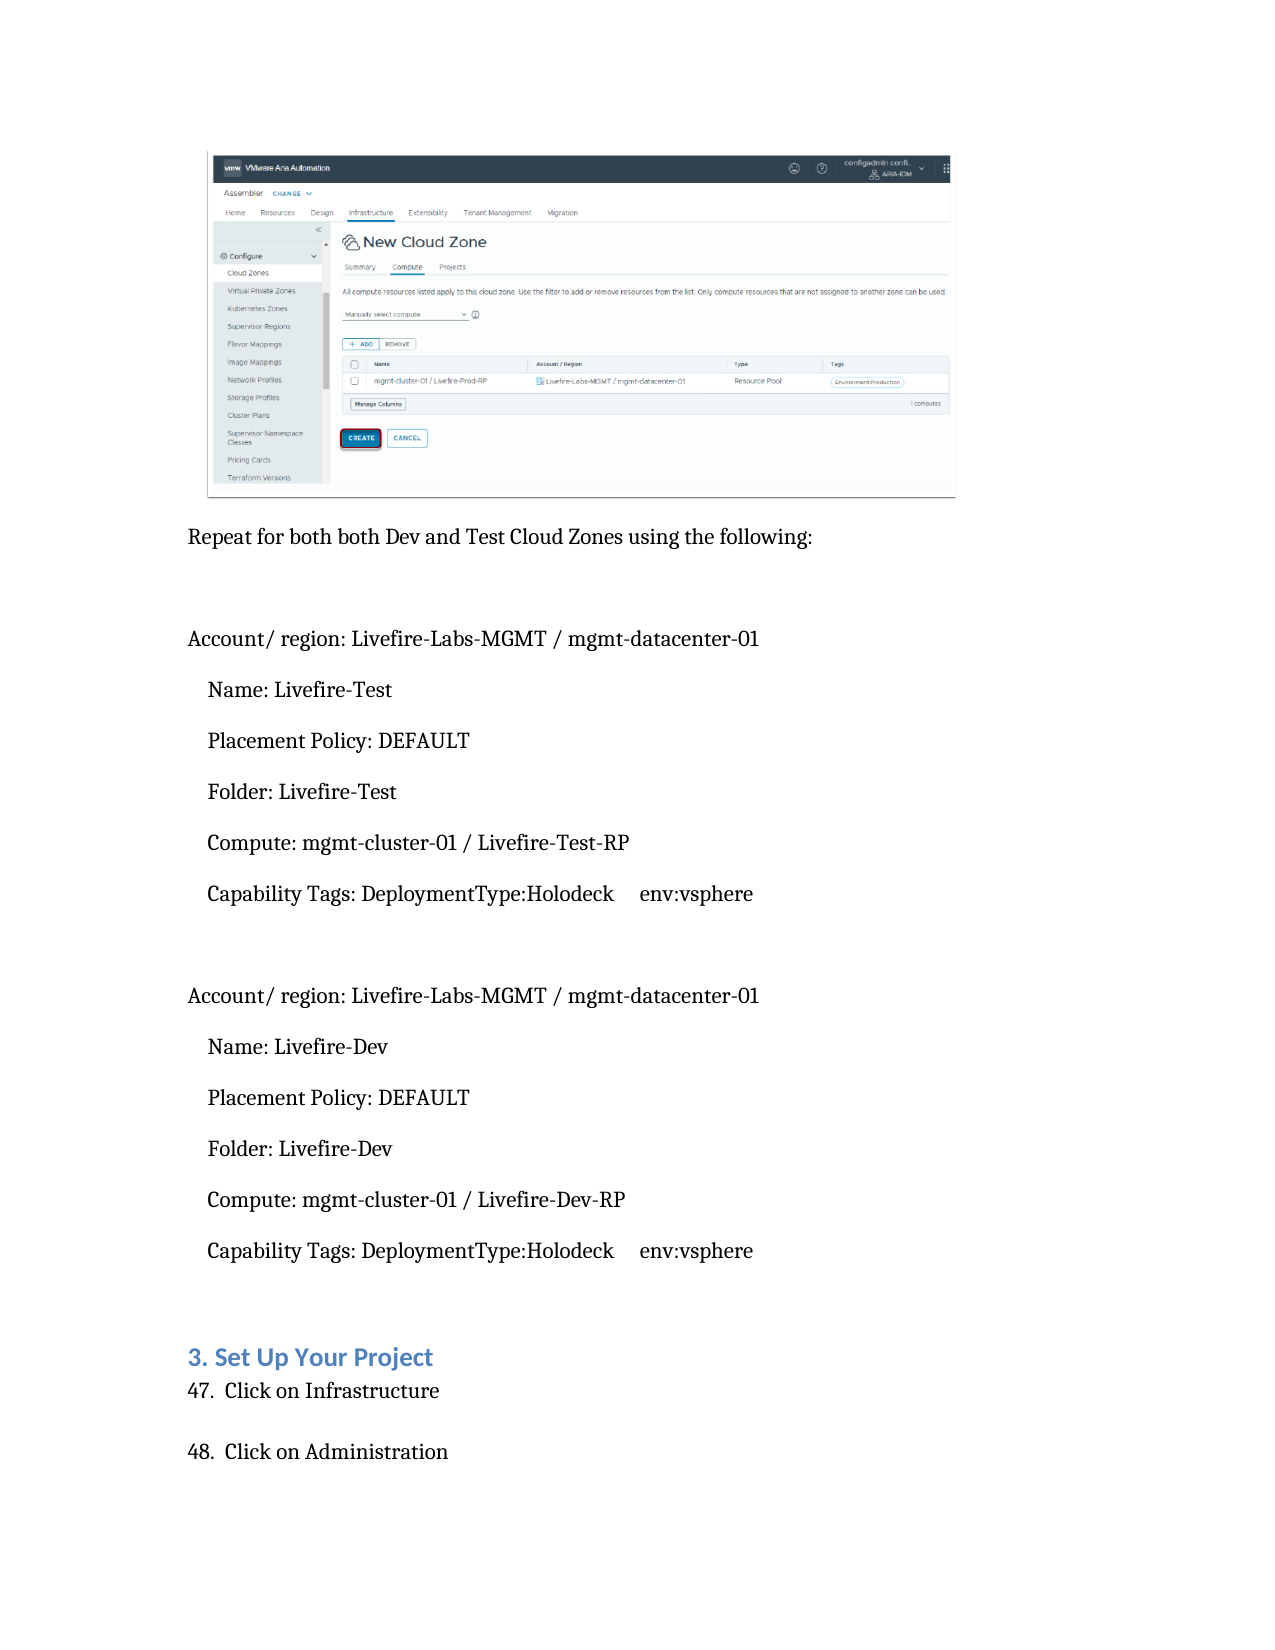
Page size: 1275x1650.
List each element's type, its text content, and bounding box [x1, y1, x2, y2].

text Account/ region: Livefire-Labs-MGMT / mgmt-datacenter-01 [187, 626, 1087, 652]
text Placement Policy: DEFAULT [187, 728, 1087, 754]
picture [206, 150, 957, 499]
list Click on Administration [187, 1439, 1087, 1495]
text Compute: mgmt-cluster-01 / Livefire-Test-RP [187, 830, 1087, 856]
text Folder: Livefire-Test [187, 779, 1087, 805]
text Folder: Livefire-Dev [187, 1136, 1087, 1163]
text Repeat for both both Dev and Test Cloud Zones using the following: [187, 524, 1087, 550]
text Compute: mgmt-cluster-01 / Livefire-Dev-RP [187, 1187, 1087, 1214]
text Placement Policy: DEFAULT [187, 1085, 1087, 1112]
text Account/ region: Livefire-Labs-MGMT / mgmt-datacenter-01 [187, 983, 1087, 1009]
list Click on Infrastructure [187, 1378, 1087, 1435]
text Name: Livefire-Dev [187, 1034, 1087, 1061]
text Capability Tags: DeploymentType:Holodeck env:vsphere [187, 881, 1087, 907]
subtitle 3. Set Up Your Project [187, 1340, 1087, 1373]
text Capability Tags: DeploymentType:Holodeck env:vsphere [187, 1238, 1087, 1265]
text Name: Livefire-Test [187, 677, 1087, 703]
